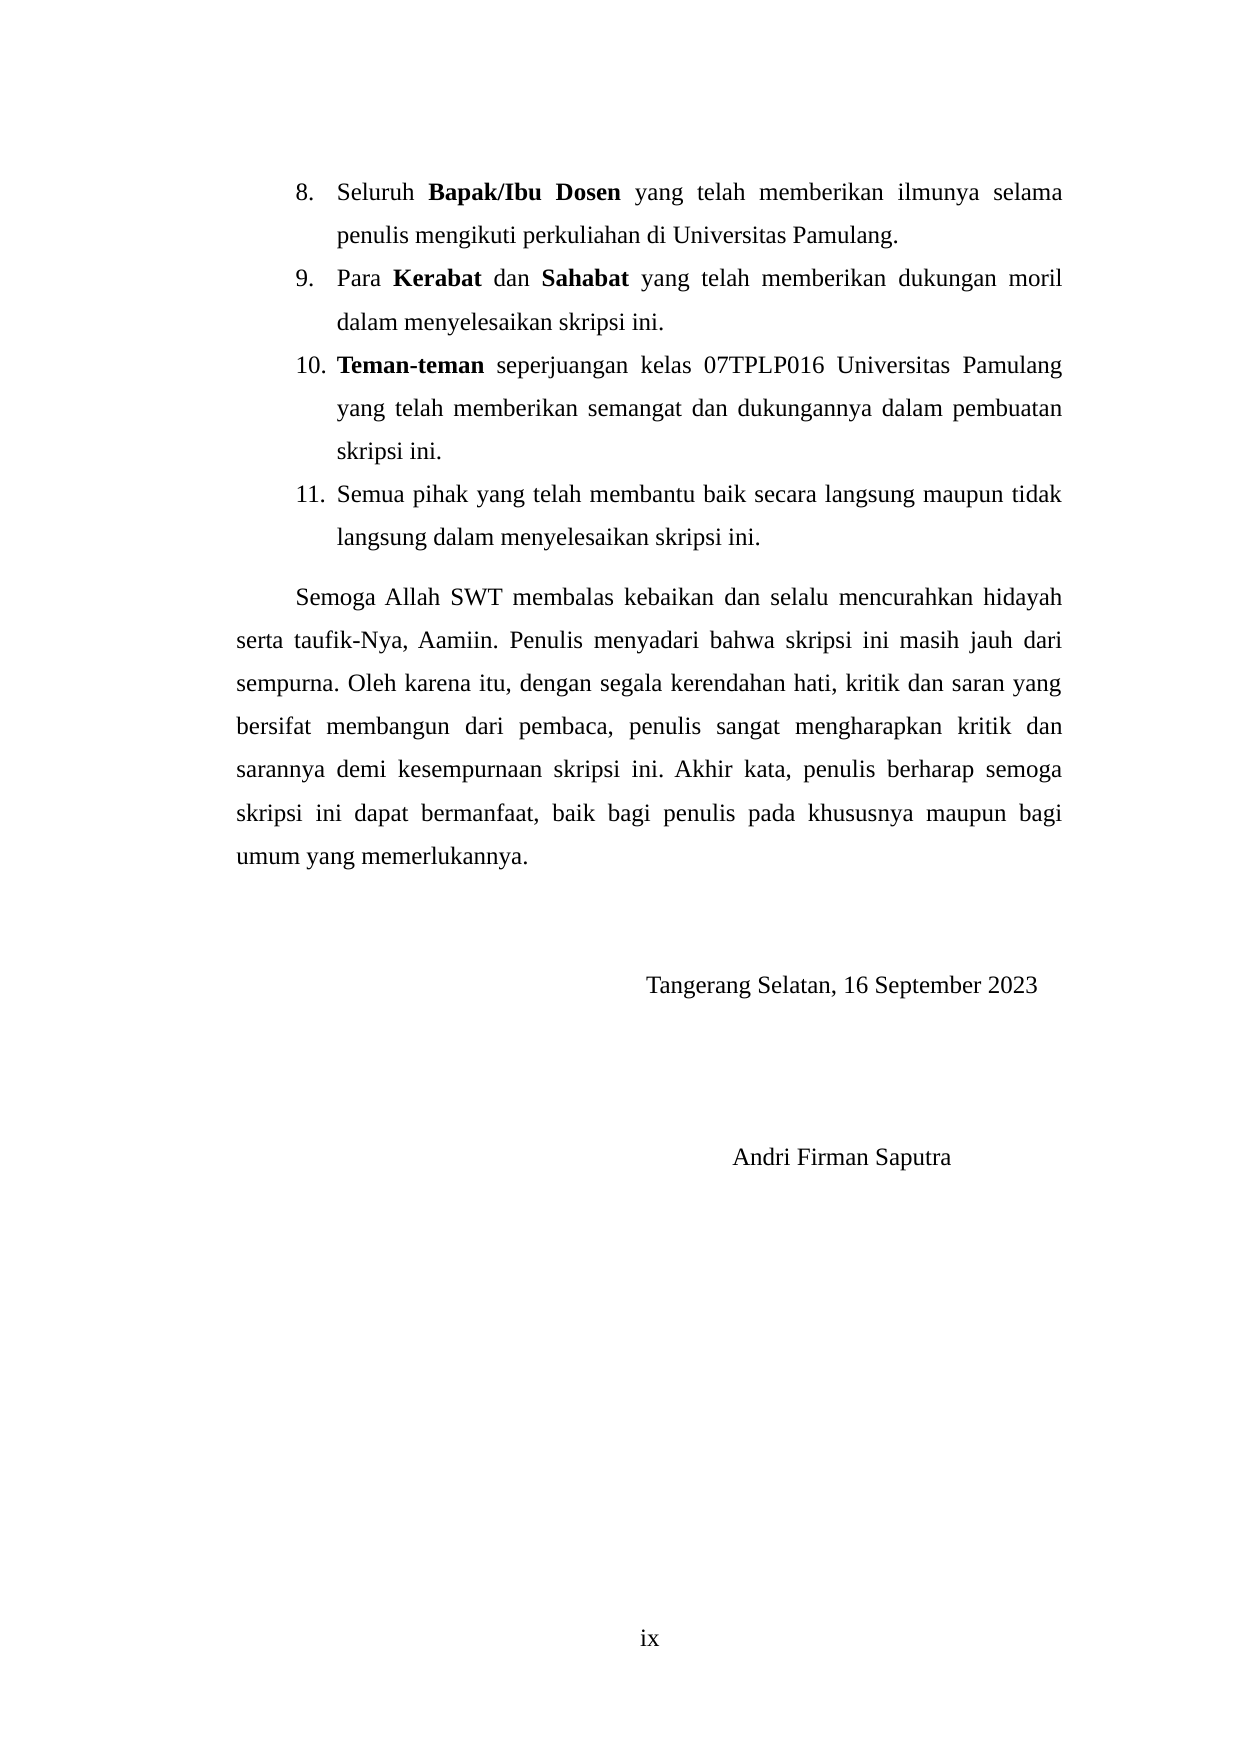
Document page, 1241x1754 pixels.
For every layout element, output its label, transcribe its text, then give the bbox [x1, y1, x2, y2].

table_cell Andri Firman Saputra [621, 1013, 1063, 1186]
table_header Tangerang Selatan, 16 September 2023 [621, 970, 1063, 1013]
text Semoga Allah SWT membalas kebaikan dan selalu mencurahkan hidayah serta taufik-Nya, Aamiin. Penulis menyadari bahwa skripsi ini masih jauh dari sempurna. Oleh karena itu, dengan segala kerendahan hati, kritik dan saran yang bersifat membangun dari pembaca, penulis sangat mengharapkan kritik dan sarannya demi kesempurnaan skripsi ini. Akhir kata, penulis berharap semoga skripsi ini dapat bermanfaat, baik bagi penulis pada khususnya maupun bagi umum yang memerlukannya. [236, 582, 1063, 869]
list Seluruh Bapak/Ibu Dosen yang telah memberikan ilmunya selama penulis mengikuti perkuliahan di Universitas Pamulang. [295, 177, 1063, 249]
list Teman-teman seperjuangan kelas 07TPLP016 Universitas Pamulang yang telah memberikan semangat dan dukungannya dalam pembuatan skripsi ini. [295, 350, 1063, 465]
list Semua pihak yang telah membantu baik secara langsung maupun tidak langsung dalam menyelesaikan skripsi ini. [295, 479, 1063, 551]
list Para Kerabat dan Sahabat yang telah memberikan dukungan moril dalam menyelesaikan skripsi ini. [295, 263, 1063, 335]
